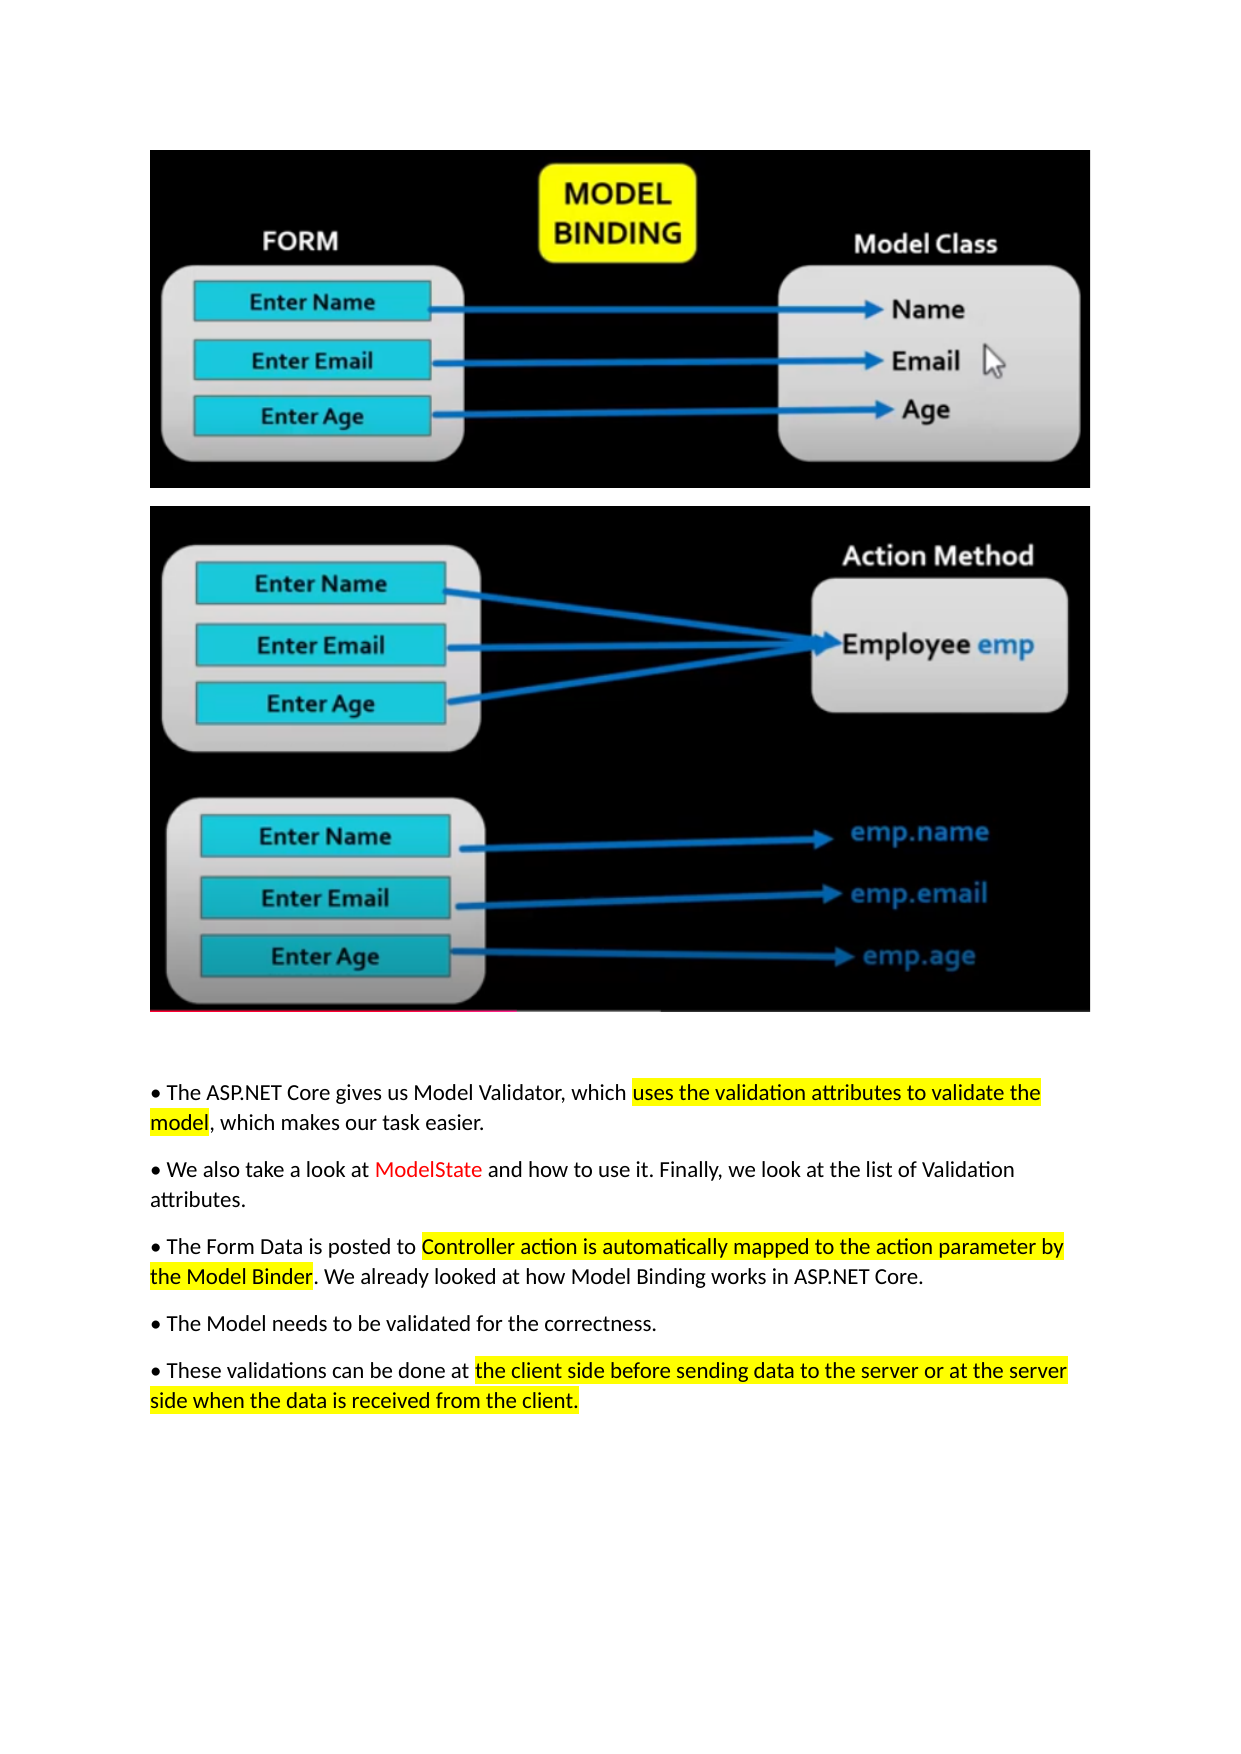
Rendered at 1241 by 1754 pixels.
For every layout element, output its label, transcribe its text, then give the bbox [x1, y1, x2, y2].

text • The Model needs to be validated for the correctness. [150, 1309, 1090, 1337]
text • The Form Data is posted to Controller action is automatically mapped to the action parameter by the Model Binder. We already looked at how Model Binding works in ASP.NET Core. [150, 1232, 1090, 1290]
picture [150, 150, 1091, 488]
picture [150, 506, 1091, 1012]
text • We also take a look at ModelState and how to use it. Finally, we look at the list of Validation attributes. [150, 1155, 1090, 1213]
text • The ASP.NET Core gives us Model Validator, which uses the validation attributes to validate the model, which makes our task easier. [150, 1078, 1090, 1136]
text • These validations can be done at the client side before sending data to the server or at the server side when the data is received from the client. [150, 1356, 1090, 1414]
